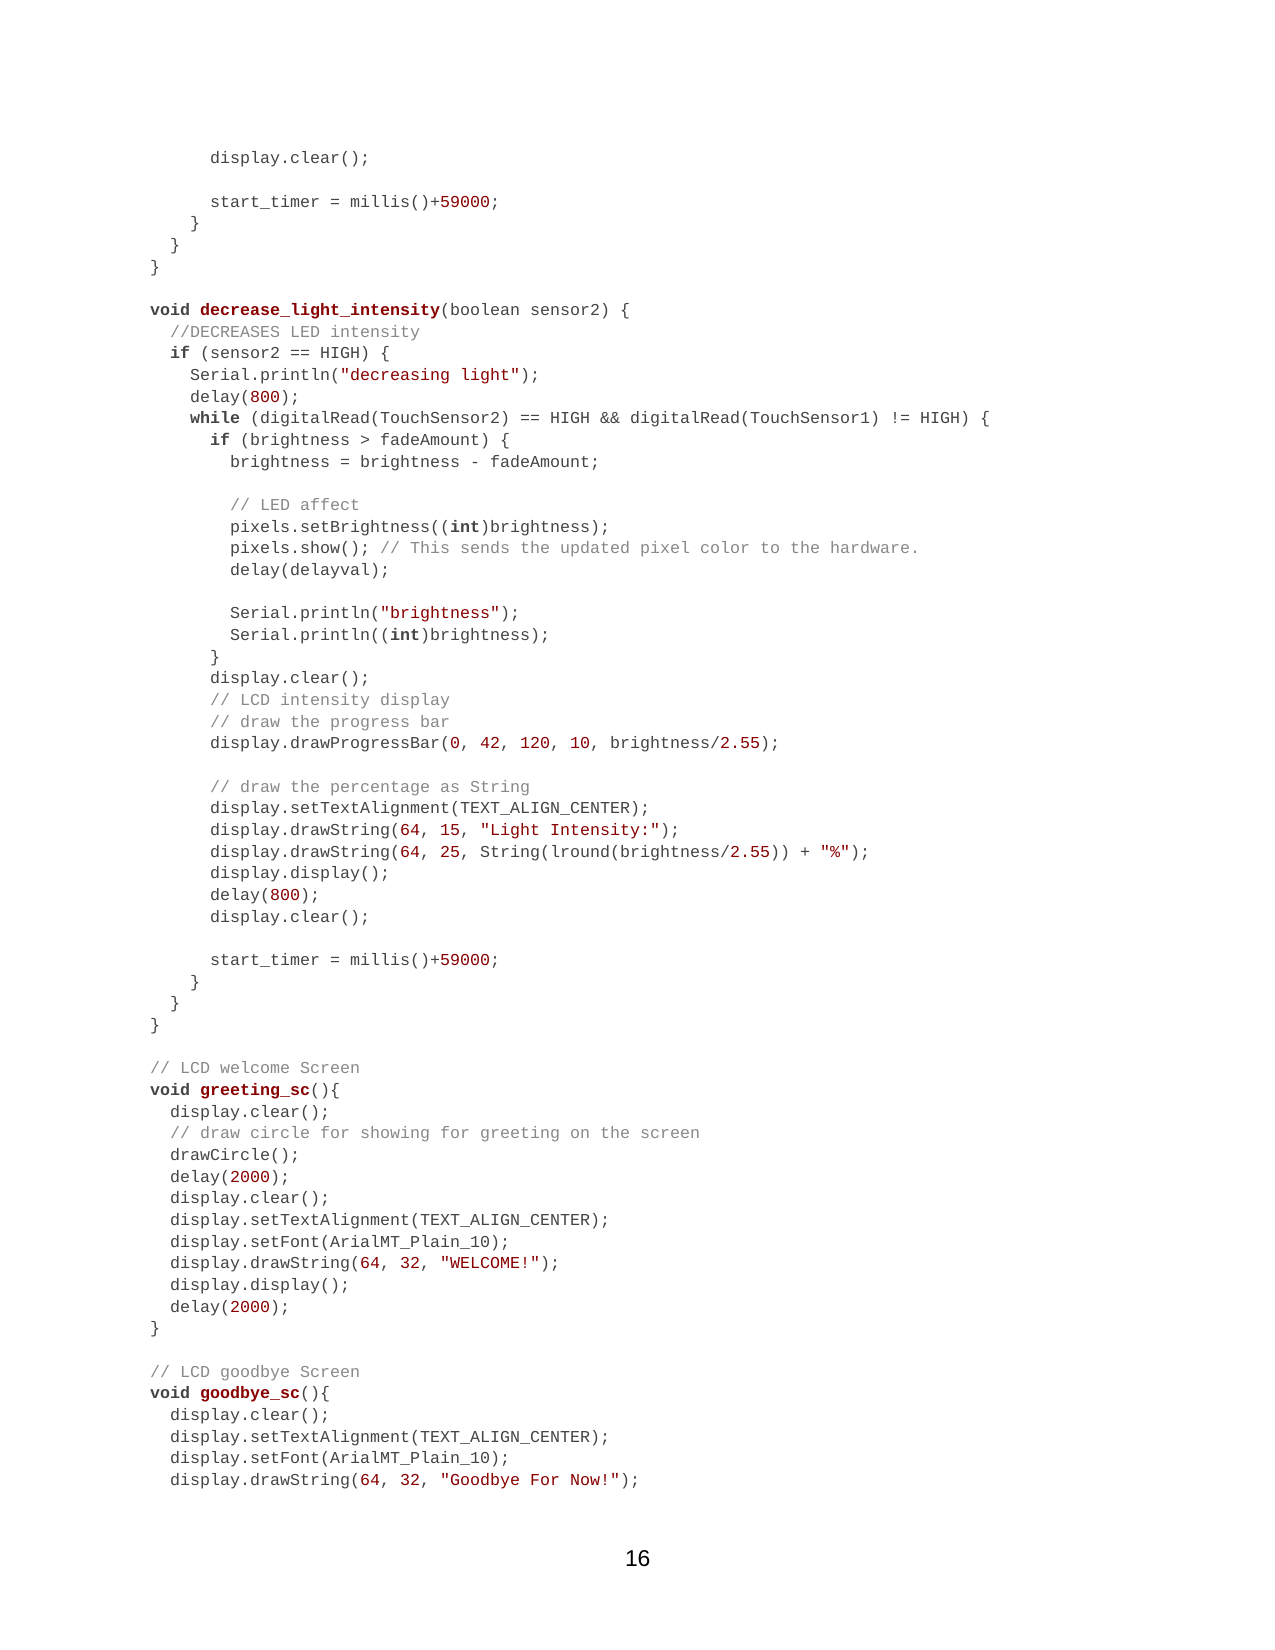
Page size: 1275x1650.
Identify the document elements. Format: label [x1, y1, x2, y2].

text [150, 150, 1125, 1491]
